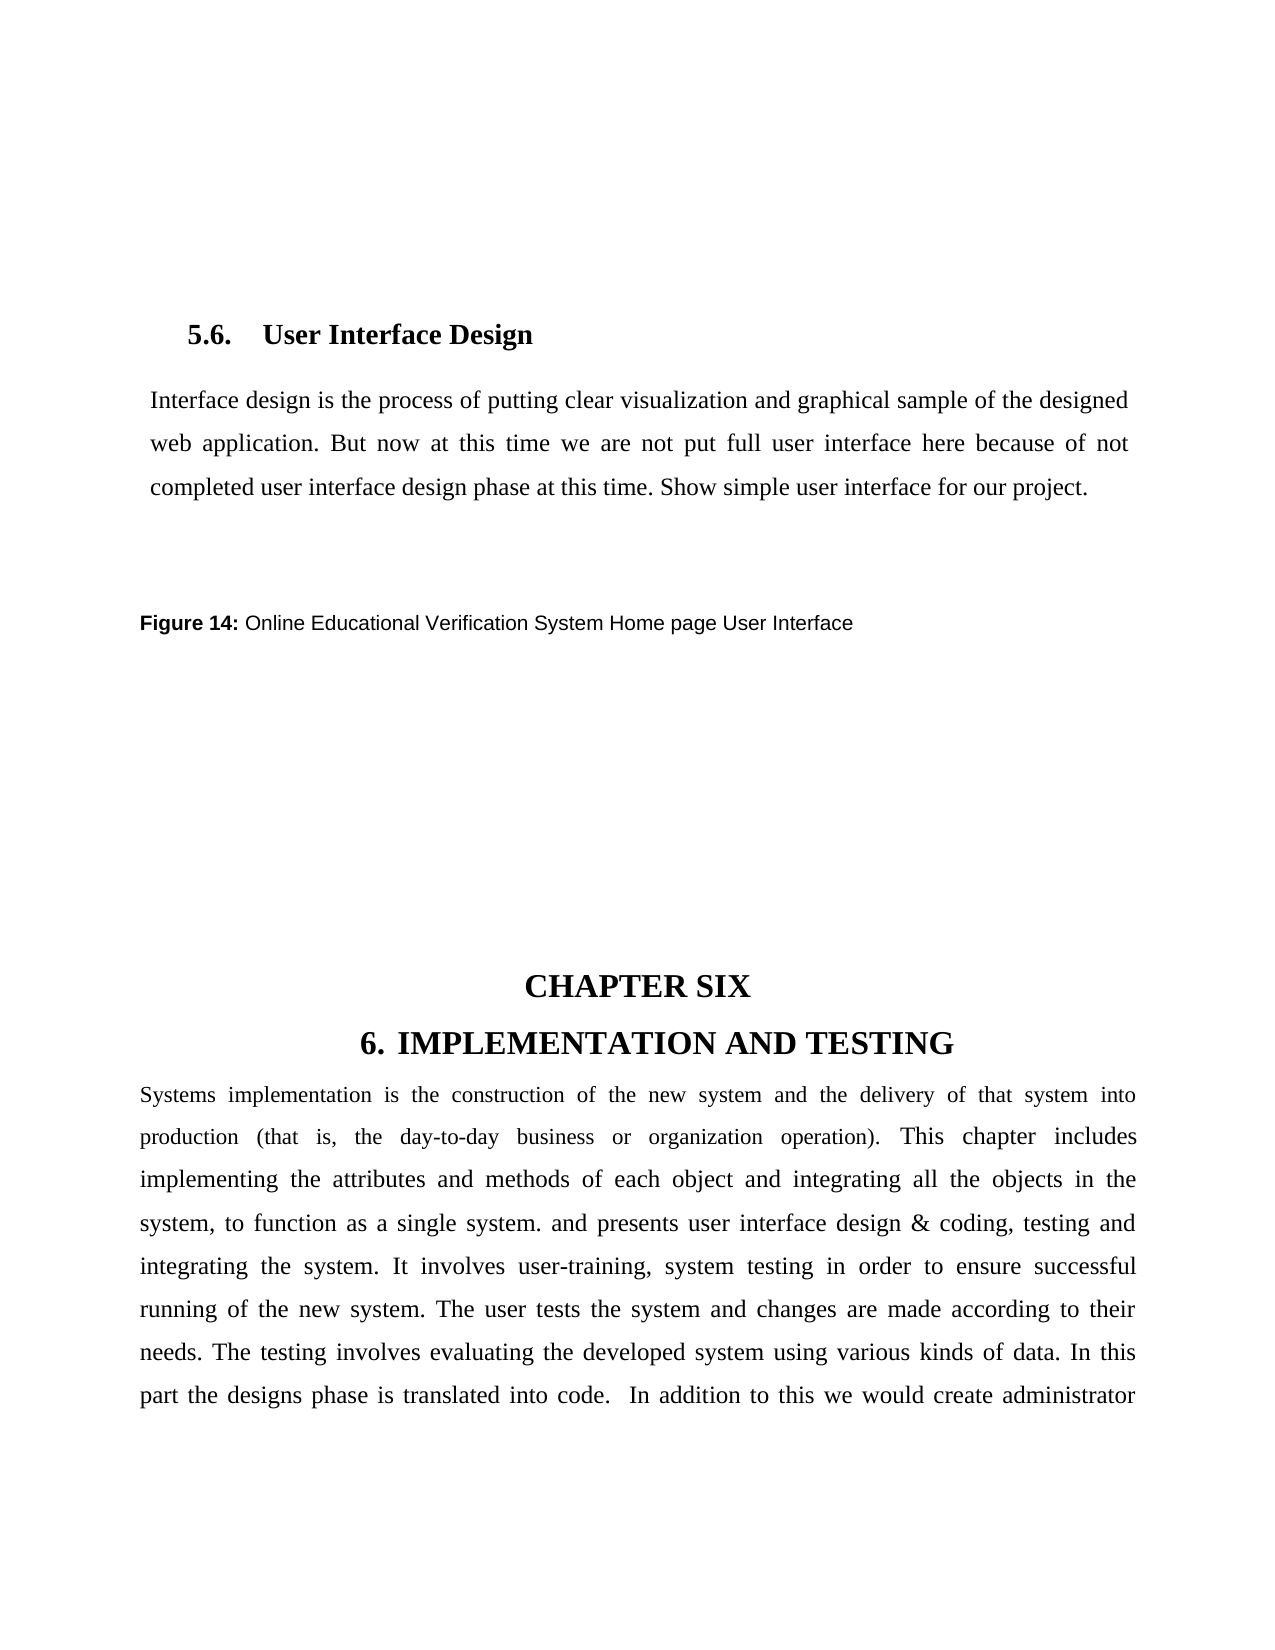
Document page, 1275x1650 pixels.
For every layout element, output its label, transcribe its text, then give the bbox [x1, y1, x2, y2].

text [139, 1081, 1137, 1409]
text Figure 14: Online Educational Verification System Home page User Interface [139, 605, 1137, 635]
text 5.6. User Interface Design [187, 317, 1137, 351]
text CHAPTER SIX [519, 966, 755, 1004]
text Interface design is the process of putting clear visualization and graphical sample of the designed web application. But now at this time we are not put full user interface here because of not completed user interface design phase at this time. Show simple user interface for our project. [150, 385, 1129, 500]
text 6. IMPLEMENTATION AND TESTING [360, 1023, 1137, 1062]
